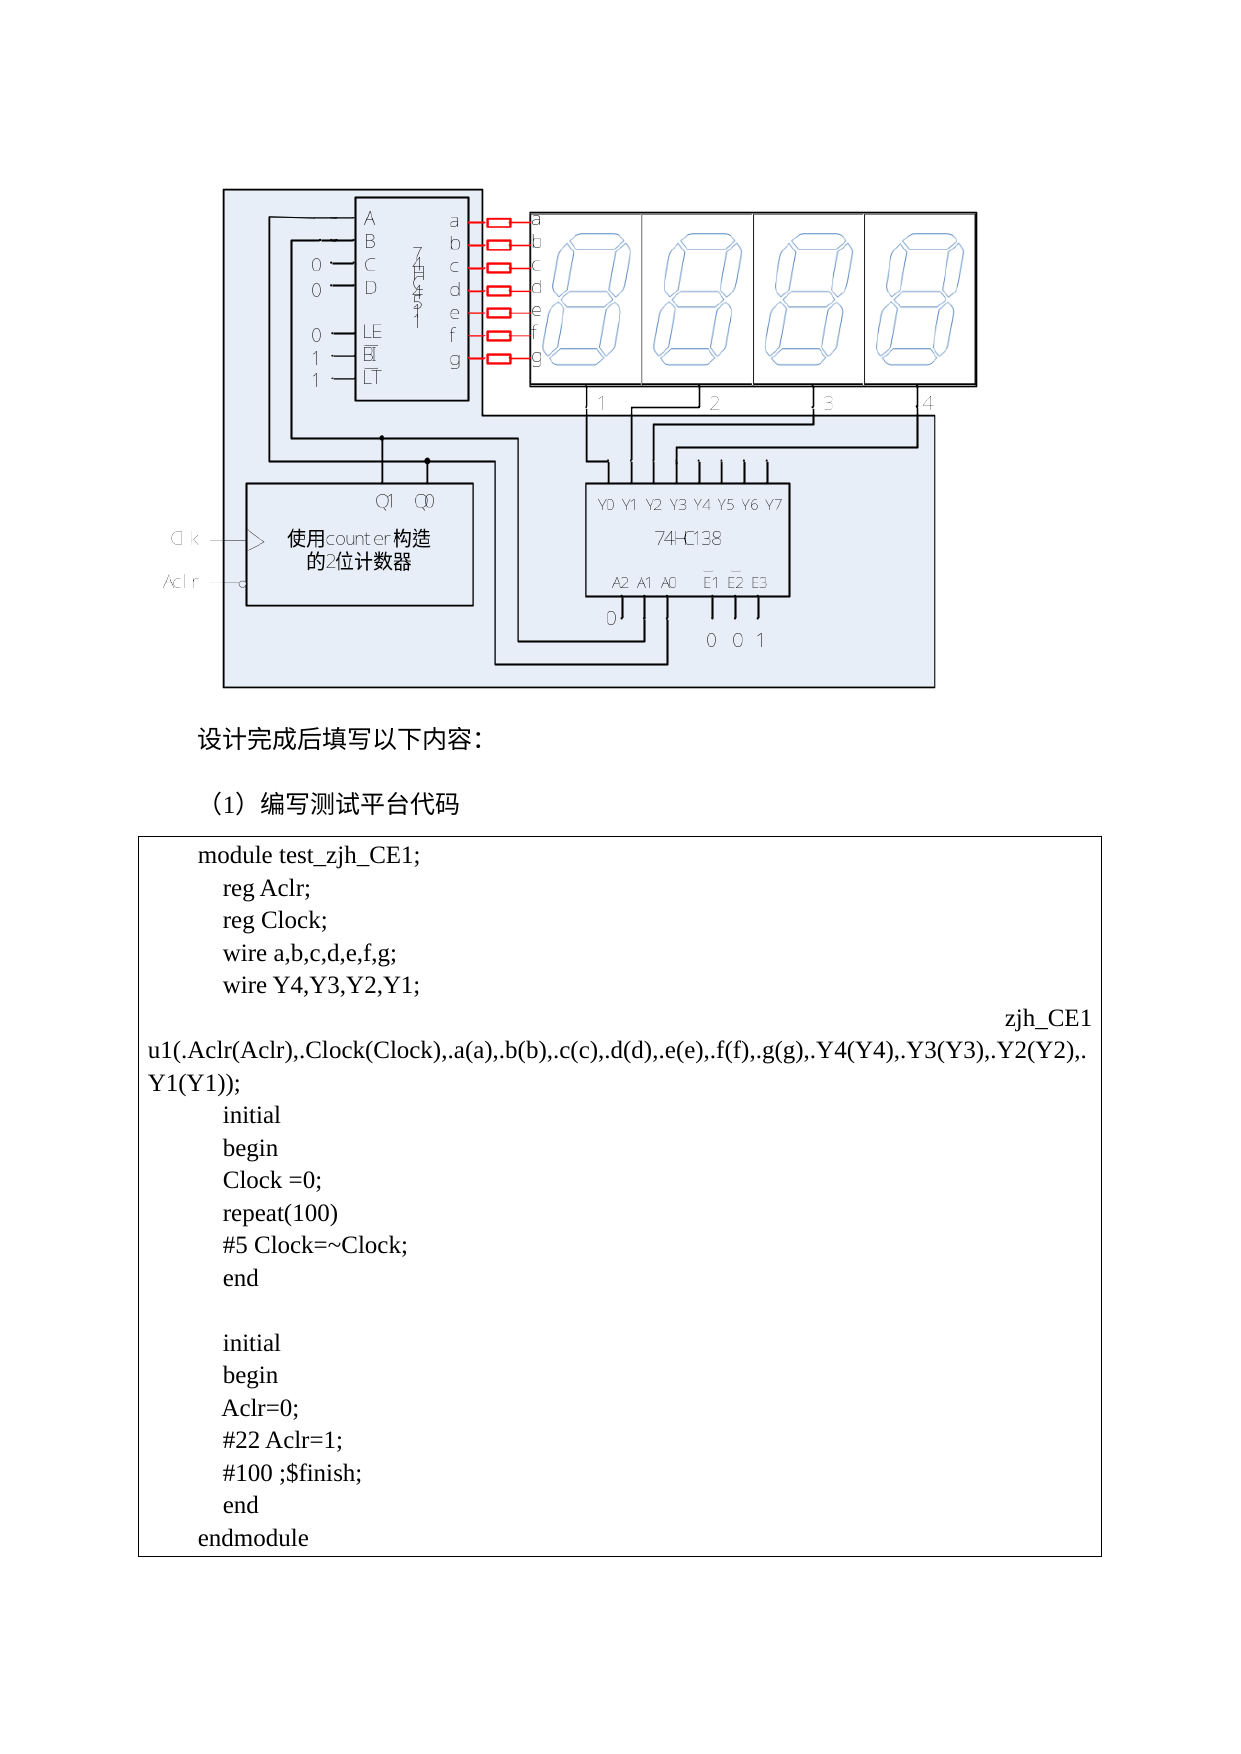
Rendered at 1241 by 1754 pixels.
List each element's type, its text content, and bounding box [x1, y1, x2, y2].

text #100 ;$finish; [148, 1456, 1092, 1489]
text begin [148, 1359, 1092, 1391]
text end [148, 1261, 1092, 1294]
text reg Clock; [148, 904, 1092, 936]
text reg Aclr; [148, 871, 1092, 904]
text 设计完成后填写以下内容： [148, 706, 1092, 771]
text endmodule [139, 1518, 1101, 1556]
text initial [148, 1099, 1092, 1131]
text module test_zjh_CE1; [139, 837, 1101, 871]
text Aclr=0; [148, 1391, 1092, 1424]
text repeat(100) [148, 1196, 1092, 1229]
text wire Y4,Y3,Y2,Y1; [148, 969, 1092, 1001]
text begin [148, 1131, 1092, 1164]
text #22 Aclr=1; [148, 1424, 1092, 1456]
text zjh_CE1 u1(.Aclr(Aclr),.Clock(Clock),.a(a),.b(b),.c(c),.d(d),.e(e),.f(f),.g(g),.Y4(Y4),.Y3(Y3),.Y2(Y2),.Y1(Y1)); [148, 1001, 1092, 1099]
text wire a,b,c,d,e,f,g; [148, 936, 1092, 969]
text initial [148, 1326, 1092, 1359]
text （1）编写测试平台代码 [148, 771, 1092, 836]
text Clock =0; [148, 1164, 1092, 1196]
text #5 Clock=~Clock; [148, 1229, 1092, 1261]
text end [148, 1489, 1092, 1518]
